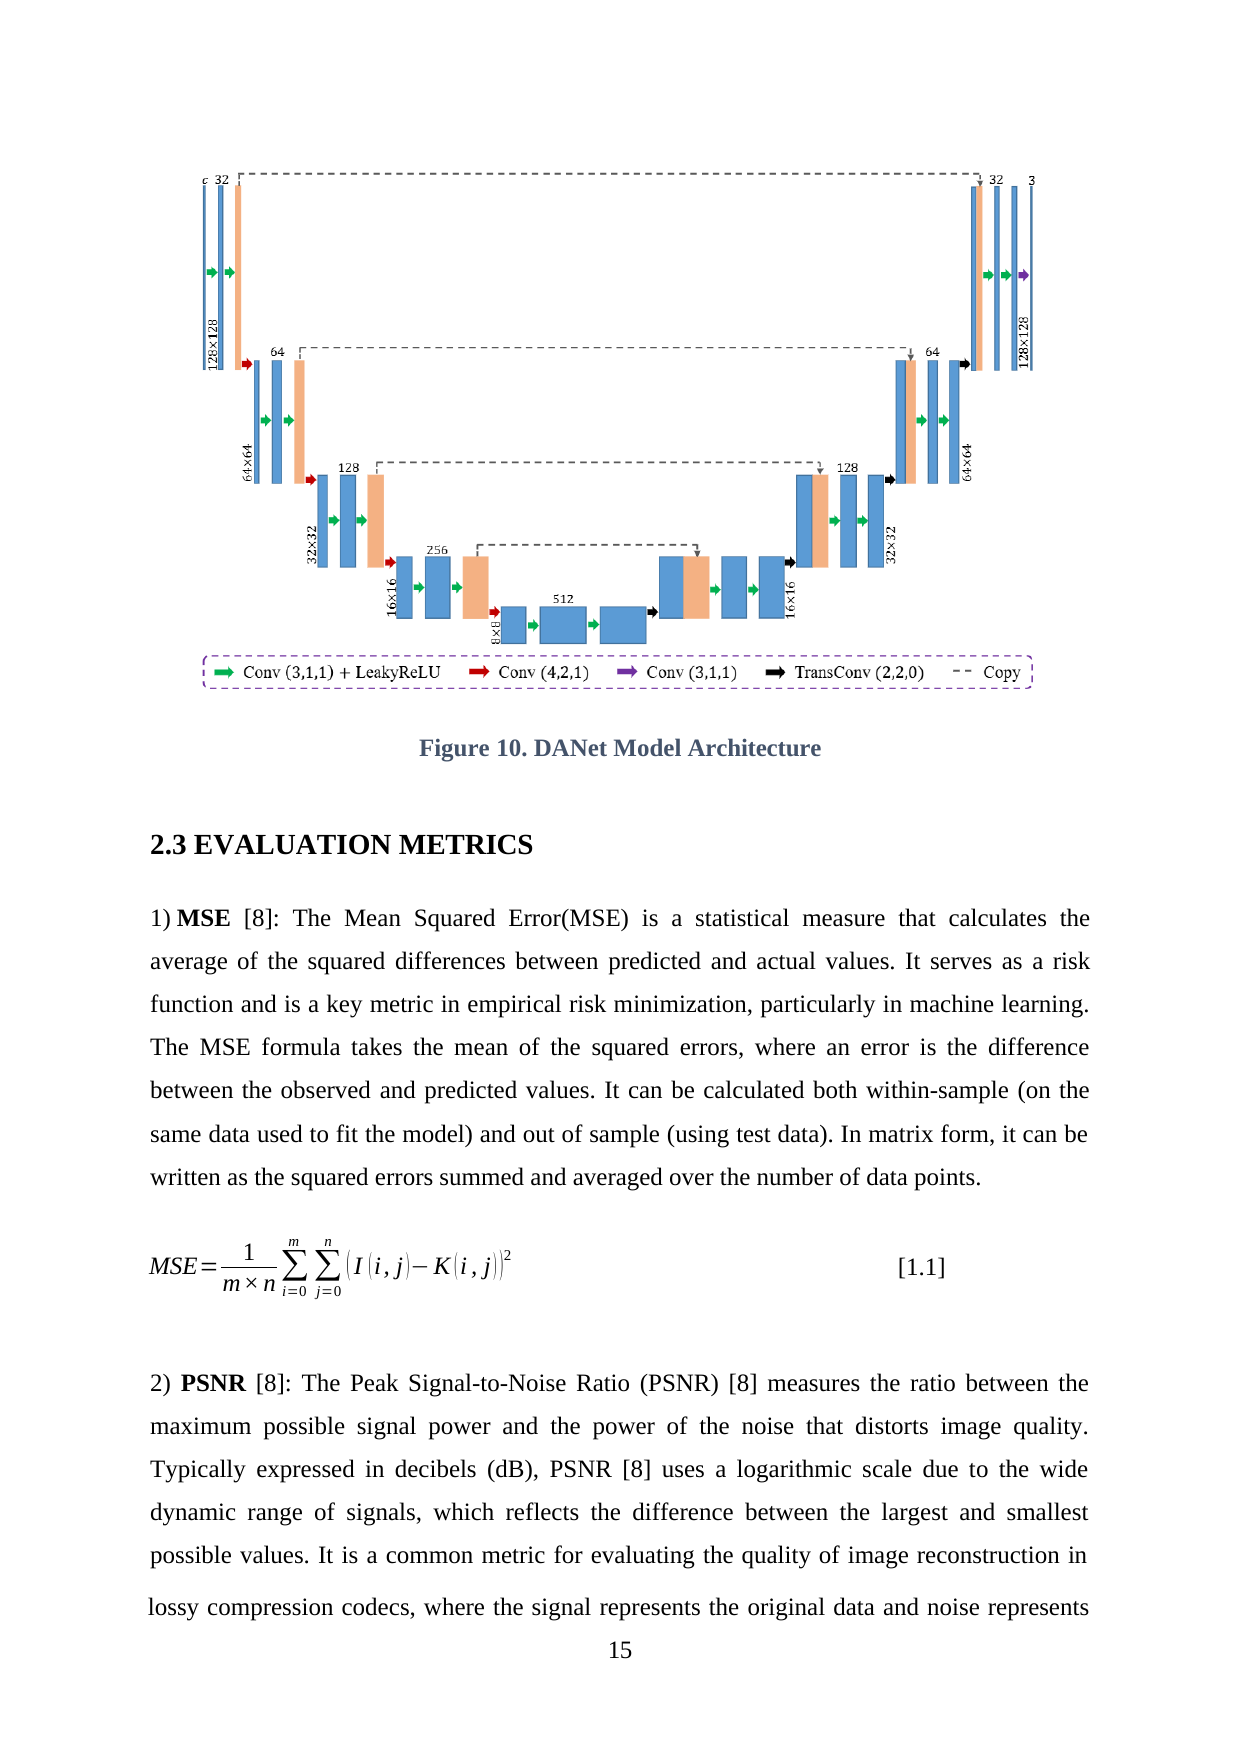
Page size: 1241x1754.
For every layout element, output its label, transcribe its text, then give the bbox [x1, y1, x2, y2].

text [1.1] [148, 1232, 1107, 1300]
subtitle EVALUATION METRICS [150, 827, 1107, 861]
picture [202, 172, 1035, 689]
list MSE [8]: The Mean Squared Error(MSE) is a statistical measure that calculates the average of the squared differences between predicted and actual values. It serves as a risk function and is a key metric in empirical risk minimization, particularly in machine learning. The MSE formula takes the mean of the squared errors, where an error is the difference between the observed and predicted values. It can be calculated both within-sample (on the same data used to fit the model) and out of sample (using test data). In matrix form, it can be written as the squared errors summed and averaged over the number of data points. [150, 903, 1090, 1191]
text Figure 10. DANet Model Architecture [148, 733, 1093, 761]
list PSNR [8]: The Peak Signal-to-Noise Ratio (PSNR) [8] measures the ratio between the maximum possible signal power and the power of the noise that distorts image quality. Typically expressed in decibels (dB), PSNR [8] uses a logarithmic scale due to the wide dynamic range of signals, which reflects the difference between the largest and smallest possible values. It is a common metric for evaluating the quality of image reconstruction in [150, 1368, 1090, 1569]
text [148, 1592, 1090, 1620]
